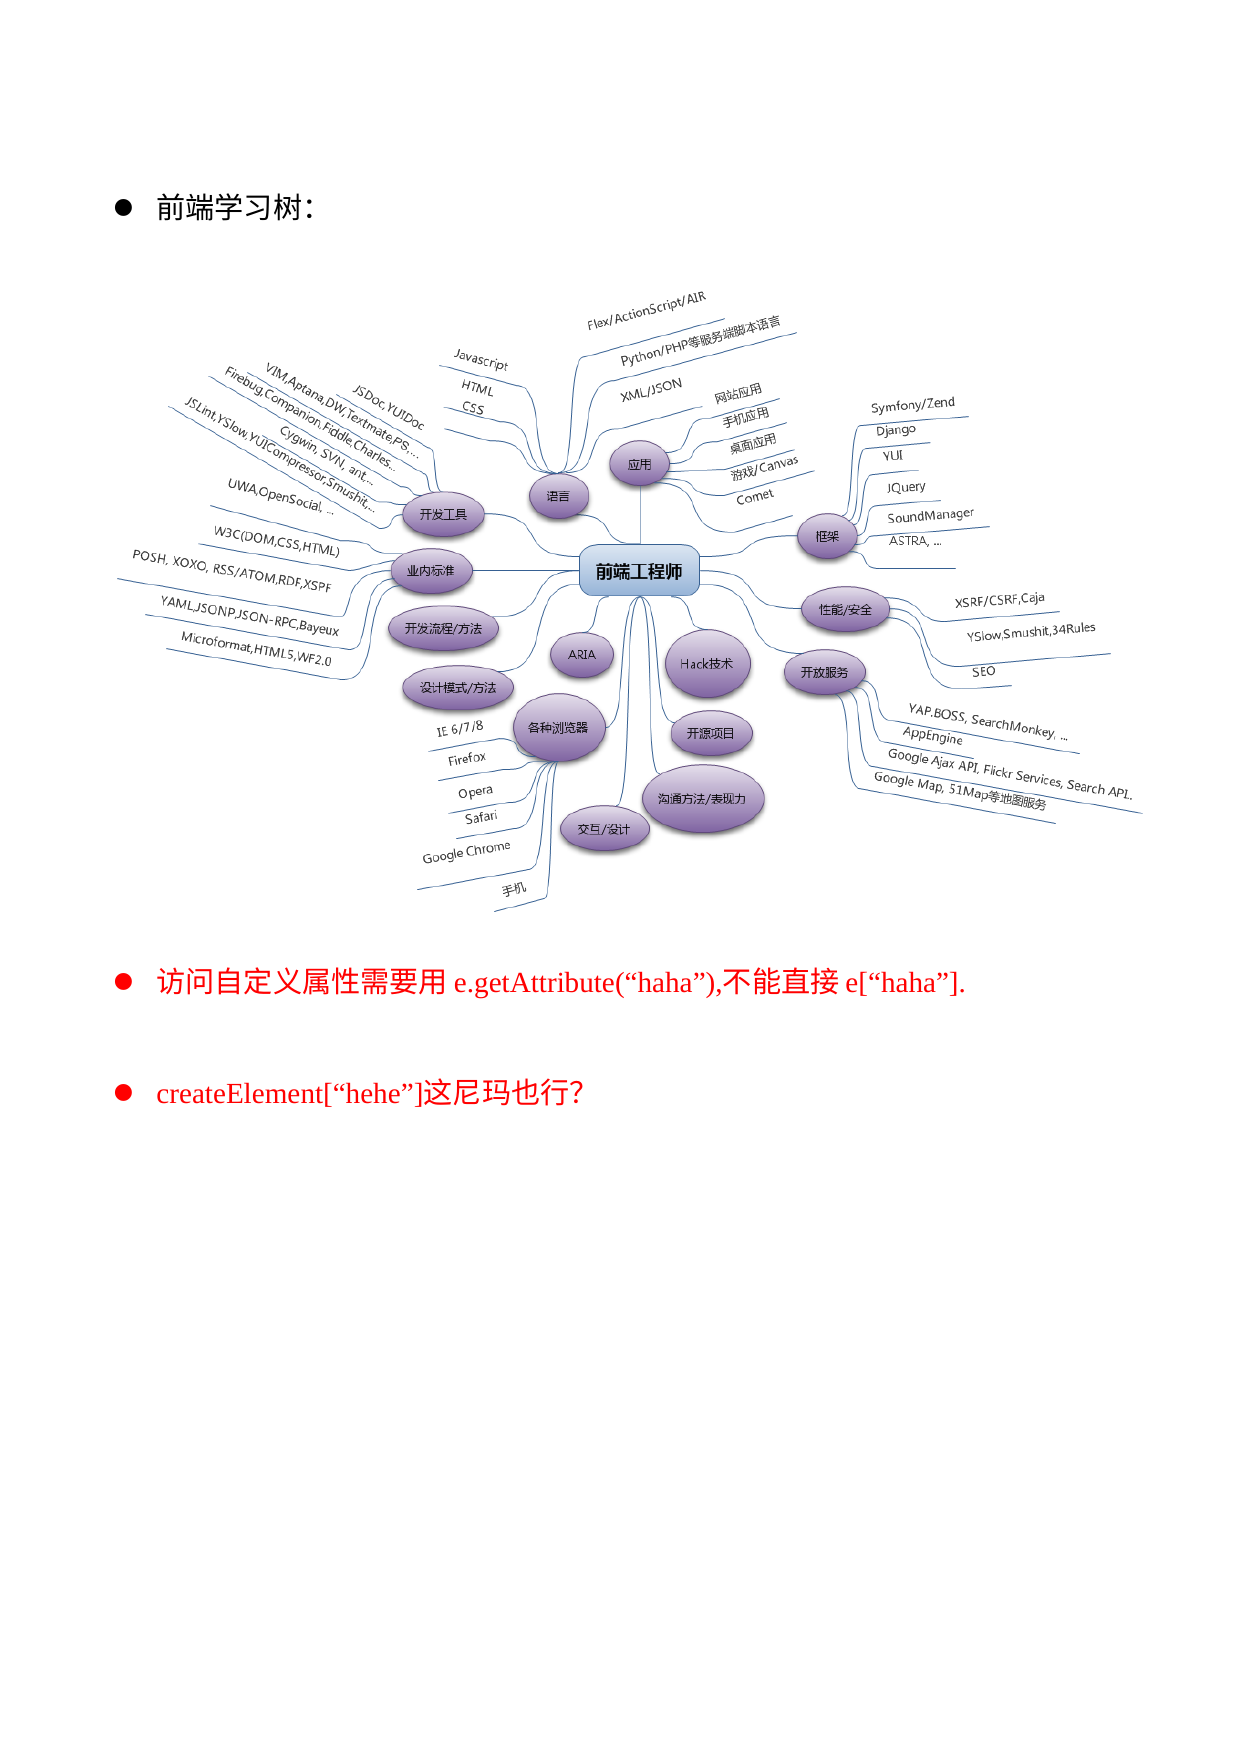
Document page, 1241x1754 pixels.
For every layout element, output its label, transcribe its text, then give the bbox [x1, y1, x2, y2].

picture [112, 283, 1148, 918]
subtitle 前端学习树： [112, 172, 1128, 240]
subtitle createElement[“hehe”]这尼玛也行？ [112, 1057, 1128, 1125]
subtitle 访问自定义属性需要用e.getAttribute(“haha”),不能直接e[“haha”]. [112, 945, 1128, 1014]
